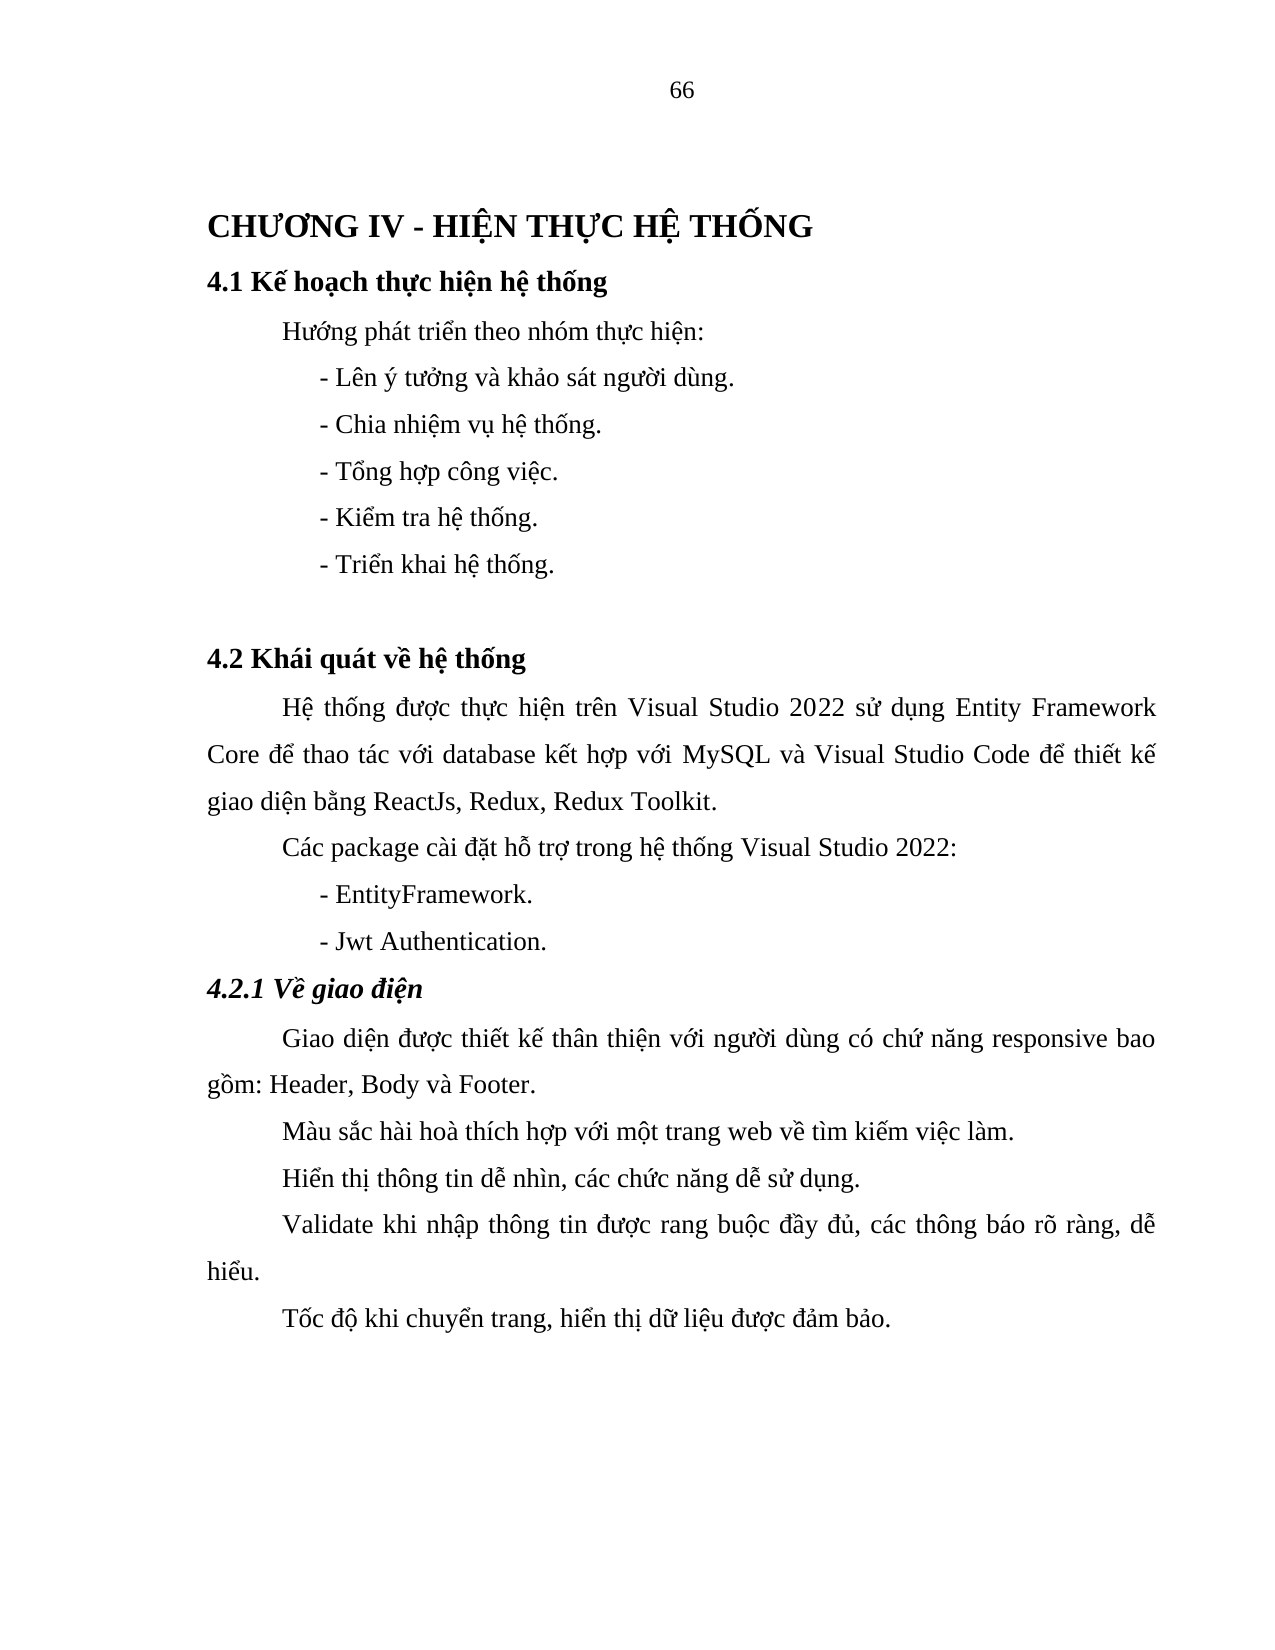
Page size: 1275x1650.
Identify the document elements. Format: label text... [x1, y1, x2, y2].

list Chia nhiệm vụ hệ thống. [319, 408, 1157, 439]
text Các package cài đặt hỗ trợ trong hệ thống Visual Studio 2022: [207, 832, 1157, 863]
text Validate khi nhập thông tin được rang buộc đầy đủ, các thông báo rõ ràng, dễ hiểu. [207, 1208, 1157, 1286]
list Tổng hợp công việc. [319, 454, 1157, 486]
text Tốc độ khi chuyển trang, hiển thị dữ liệu được đảm bảo. [207, 1302, 1157, 1333]
text Hiển thị thông tin dễ nhìn, các chức năng dễ sử dụng. [207, 1162, 1157, 1193]
list Triển khai hệ thống. [319, 548, 1157, 579]
text CHƯƠNG IV - HIỆN THỰC HỆ THỐNG [207, 207, 1157, 245]
text Màu sắc hài hoà thích hợp với một trang web về tìm kiếm việc làm. [207, 1115, 1157, 1146]
list Kiểm tra hệ thống. [319, 501, 1157, 532]
list Jwt Authentication. [319, 925, 1157, 956]
list Khái quát về hệ thống [207, 641, 1157, 675]
list Về giao điện [207, 972, 1157, 1005]
text Giao diện được thiết kế thân thiện với người dùng có chứ năng responsive bao gồm: Header, Body và Footer. [207, 1022, 1157, 1100]
text Hướng phát triển theo nhóm thực hiện: [207, 314, 1157, 346]
list Kế hoạch thực hiện hệ thống [207, 264, 1157, 298]
list Lên ý tưởng và khảo sát người dùng. [319, 361, 1157, 392]
text Hệ thống được thực hiện trên Visual Studio 2022 sử dụng Entity Framework Core để thao tác với database kết hợp với MySQL và Visual Studio Code để thiết kế giao diện bằng ReactJs, Redux, Redux Toolkit. [207, 692, 1157, 816]
list EntityFramework. [319, 878, 1157, 909]
